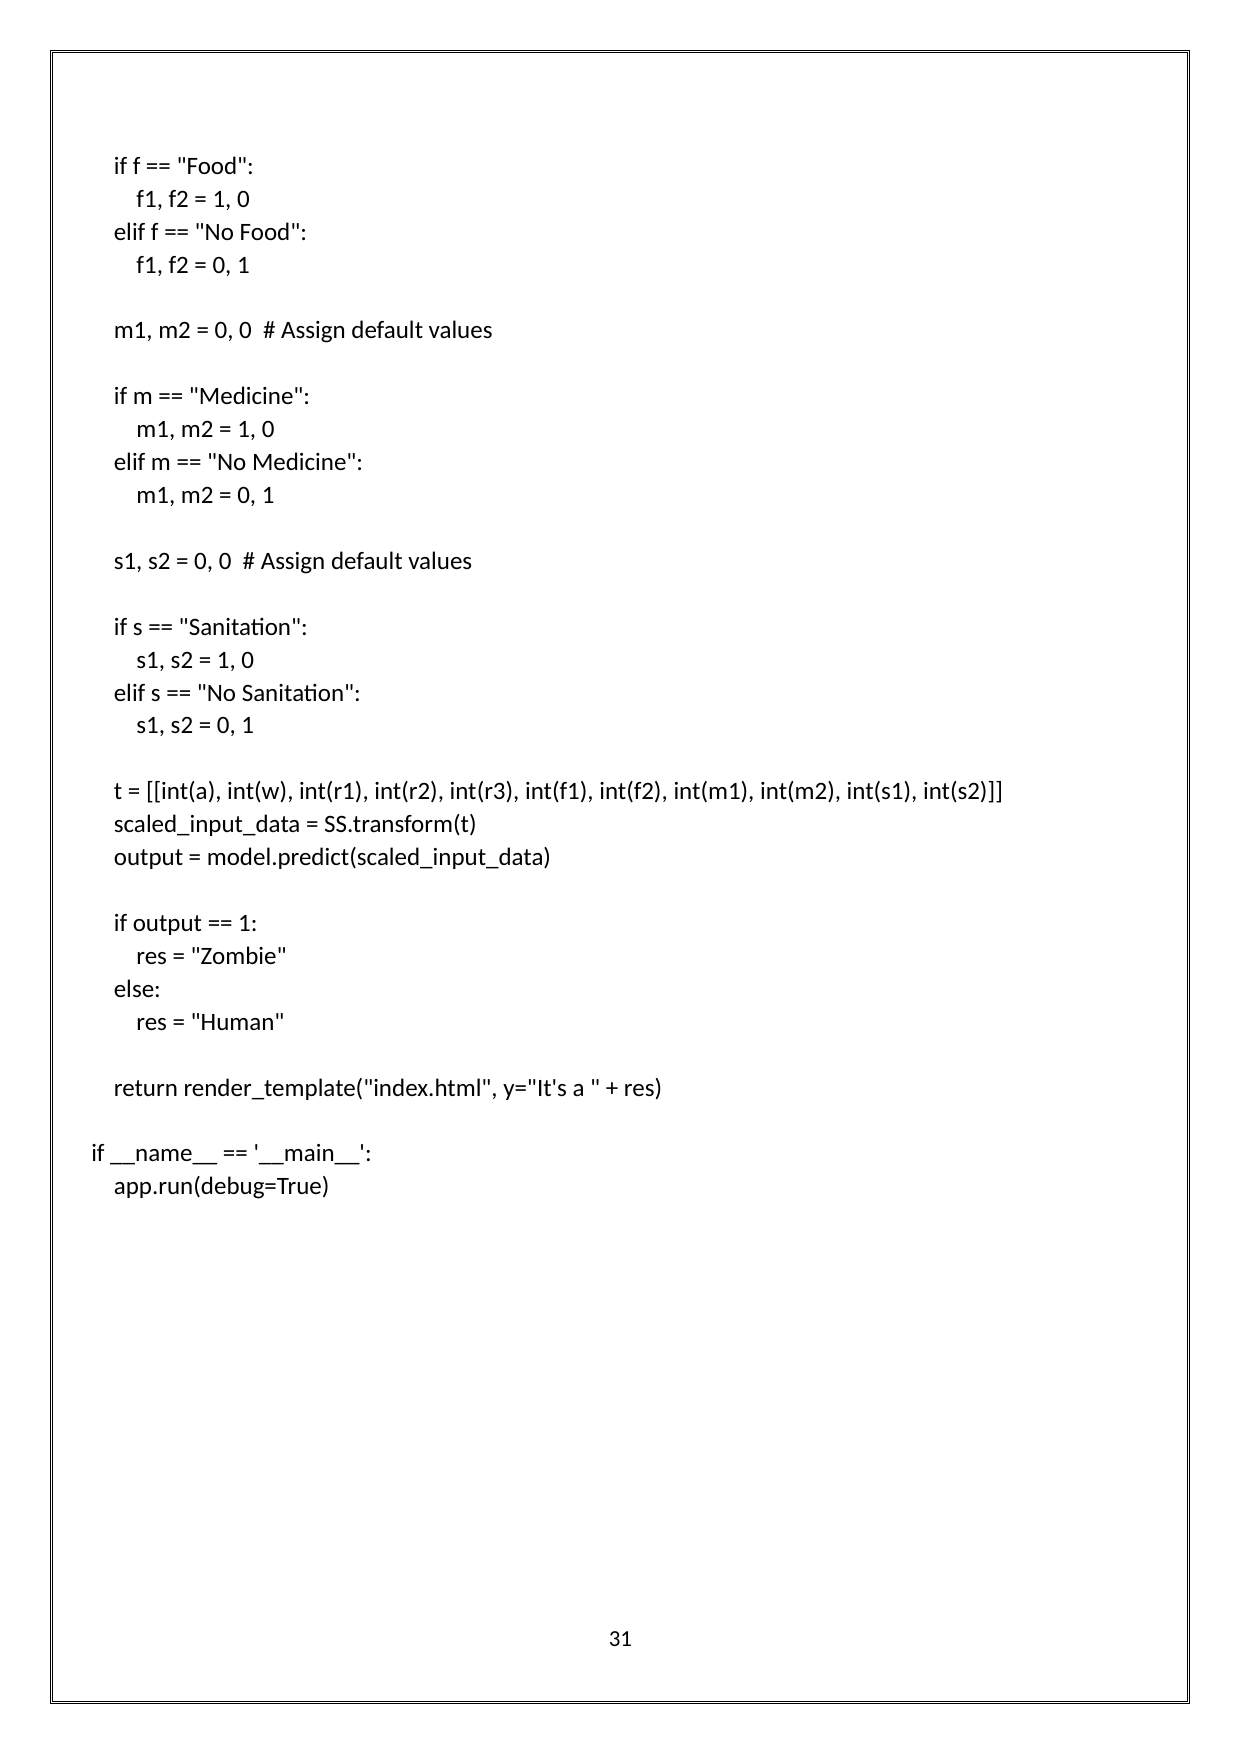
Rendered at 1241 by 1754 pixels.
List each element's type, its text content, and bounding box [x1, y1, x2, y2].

text f1, f2 = 1, 0 [91, 183, 1090, 213]
text s1, s2 = 0, 1 [91, 709, 1090, 740]
text return render_template("index.html", y="It's a " + res) [91, 1072, 1090, 1102]
text if m == "Medicine": [91, 380, 1090, 411]
text scaled_input_data = SS.transform(t) [91, 808, 1090, 839]
text if f == "Food": [91, 150, 1090, 181]
text if s == "Sanitation": [91, 611, 1090, 641]
text if output == 1: [91, 907, 1090, 938]
text res = "Human" [91, 1006, 1090, 1036]
text output = model.predict(scaled_input_data) [91, 841, 1090, 872]
text app.run(debug=True) [91, 1170, 1090, 1201]
text t = [[int(a), int(w), int(r1), int(r2), int(r3), int(f1), int(f2), int(m1), int(m2), int(s1), int(s2)]] [91, 775, 1090, 806]
text m1, m2 = 0, 1 [91, 479, 1090, 510]
text res = "Zombie" [91, 940, 1090, 971]
text m1, m2 = 1, 0 [91, 413, 1090, 444]
text m1, m2 = 0, 0 # Assign default values [91, 314, 1090, 345]
text s1, s2 = 1, 0 [91, 644, 1090, 674]
text elif s == "No Sanitation": [91, 677, 1090, 707]
text elif f == "No Food": [91, 216, 1090, 246]
text elif m == "No Medicine": [91, 446, 1090, 477]
text if __name__ == '__main__': [91, 1137, 1090, 1168]
text else: [91, 973, 1090, 1003]
text s1, s2 = 0, 0 # Assign default values [91, 545, 1090, 576]
text f1, f2 = 0, 1 [91, 249, 1090, 279]
